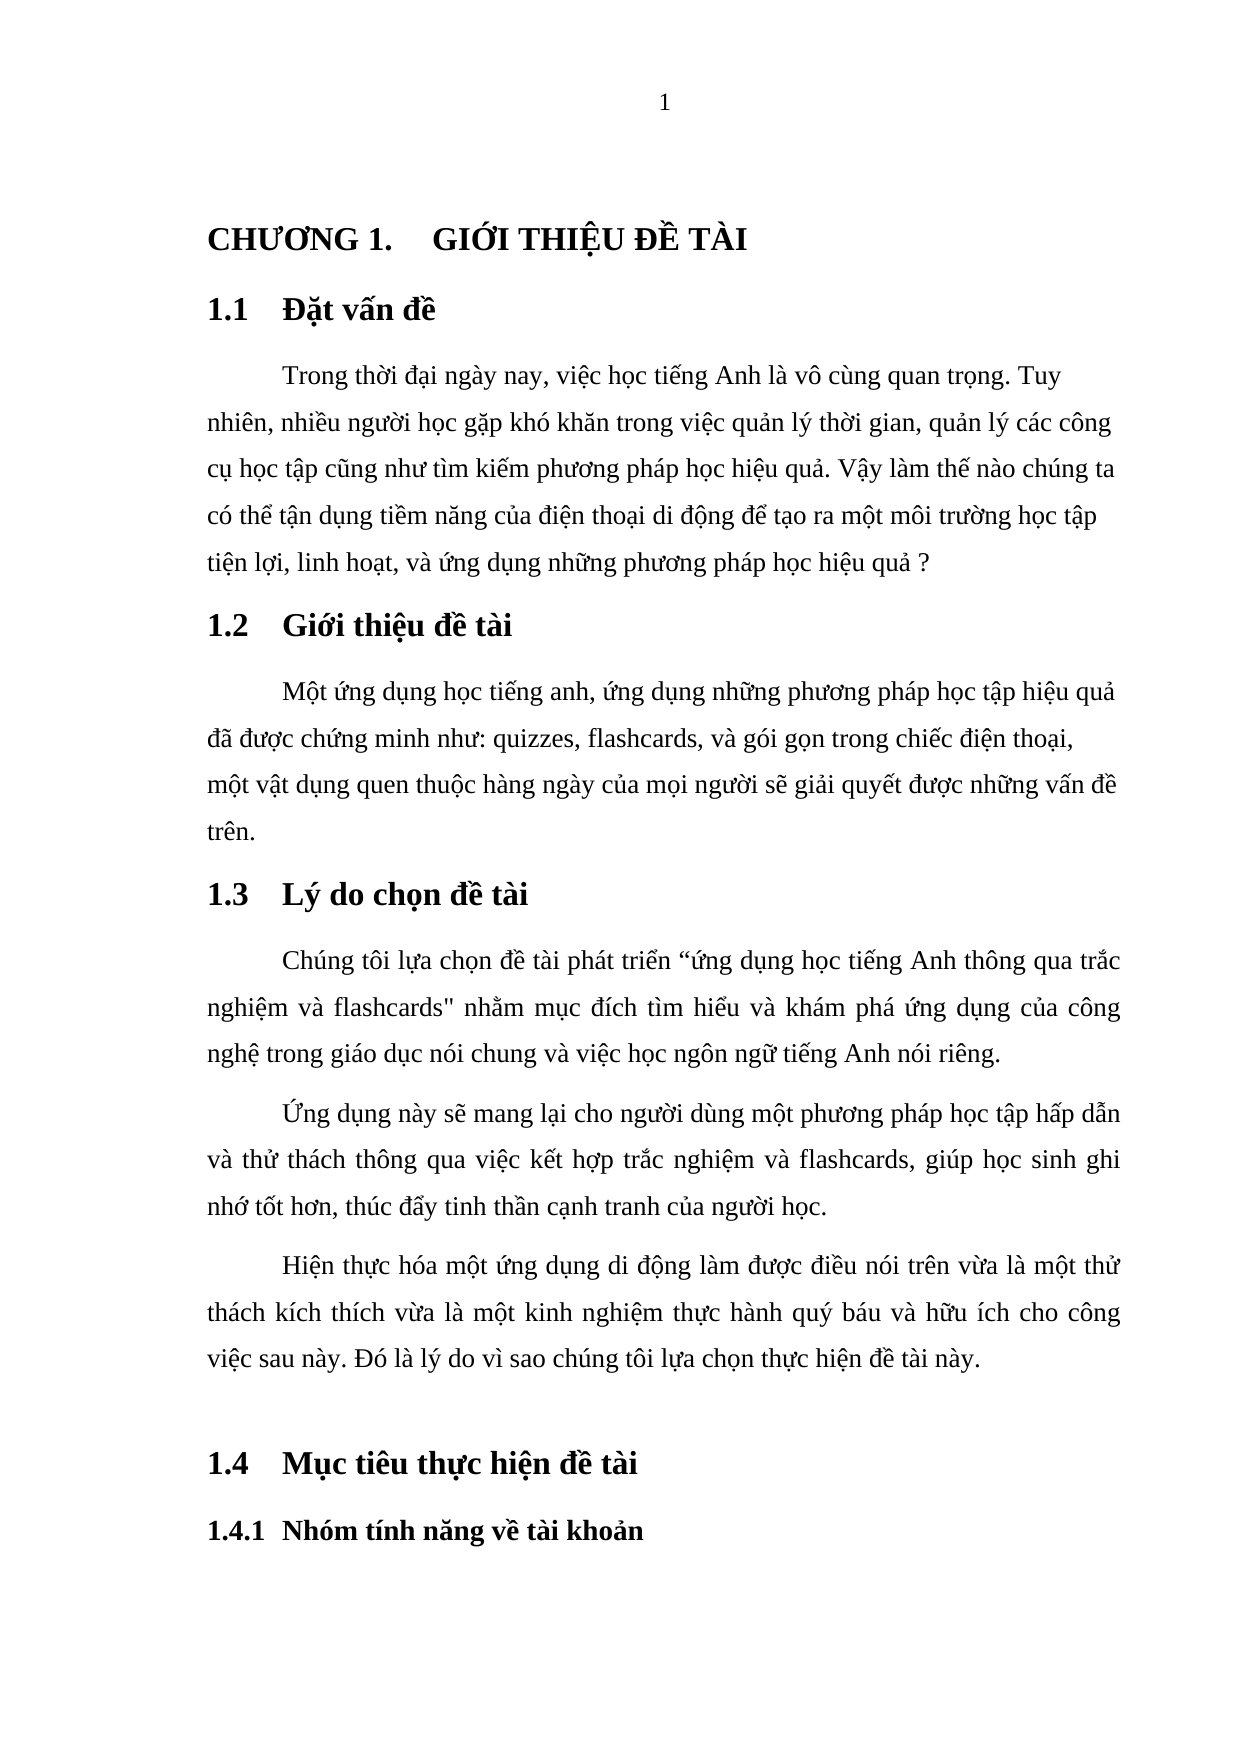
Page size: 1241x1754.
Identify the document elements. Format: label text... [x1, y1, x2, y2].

text Ứng dụng này sẽ mang lại cho người dùng một phương pháp học tập hấp dẫn và thử thách thông qua việc kết hợp trắc nghiệm và flashcards, giúp học sinh ghi nhớ tốt hơn, thúc đẩy tinh thần cạnh tranh của người học. [207, 1097, 1122, 1221]
text Hiện thực hóa một ứng dụng di động làm được điều nói trên vừa là một thử thách kích thích vừa là một kinh nghiệm thực hành quý báu và hữu ích cho công việc sau này. Đó là lý do vì sao chúng tôi lựa chọn thực hiện đề tài này. [207, 1249, 1122, 1374]
subtitle GIỚI THIỆU ĐỀ TÀI [207, 219, 1122, 258]
subtitle Mục tiêu thực hiện đề tài [207, 1443, 1122, 1481]
text Chúng tôi lựa chọn đề tài phát triển “ứng dụng học tiếng Anh thông qua trắc nghiệm và flashcards" nhằm mục đích tìm hiểu và khám phá ứng dụng của công nghệ trong giáo dục nói chung và việc học ngôn ngữ tiếng Anh nói riêng. [207, 944, 1122, 1069]
text Trong thời đại ngày nay, việc học tiếng Anh là vô cùng quan trọng. Tuy nhiên, nhiều người học gặp khó khăn trong việc quản lý thời gian, quản lý các công cụ học tập cũng như tìm kiếm phương pháp học hiệu quả. Vậy làm thế nào chúng ta có thể tận dụng tiềm năng của điện thoại di động để tạo ra một môi trường học tập tiện lợi, linh hoạt, và ứng dụng những phương pháp học hiệu quả ? [207, 359, 1122, 577]
subtitle Giới thiệu đề tài [207, 605, 1122, 643]
subtitle Nhóm tính năng về tài khoản [207, 1513, 1122, 1547]
subtitle Lý do chọn đề tài [207, 874, 1122, 913]
text Một ứng dụng học tiếng anh, ứng dụng những phương pháp học tập hiệu quả đã được chứng minh như: quizzes, flashcards, và gói gọn trong chiếc điện thoại, một vật dụng quen thuộc hàng ngày của mọi người sẽ giải quyết được những vấn đề trên. [207, 675, 1122, 846]
subtitle Đặt vấn đề [207, 289, 1122, 328]
